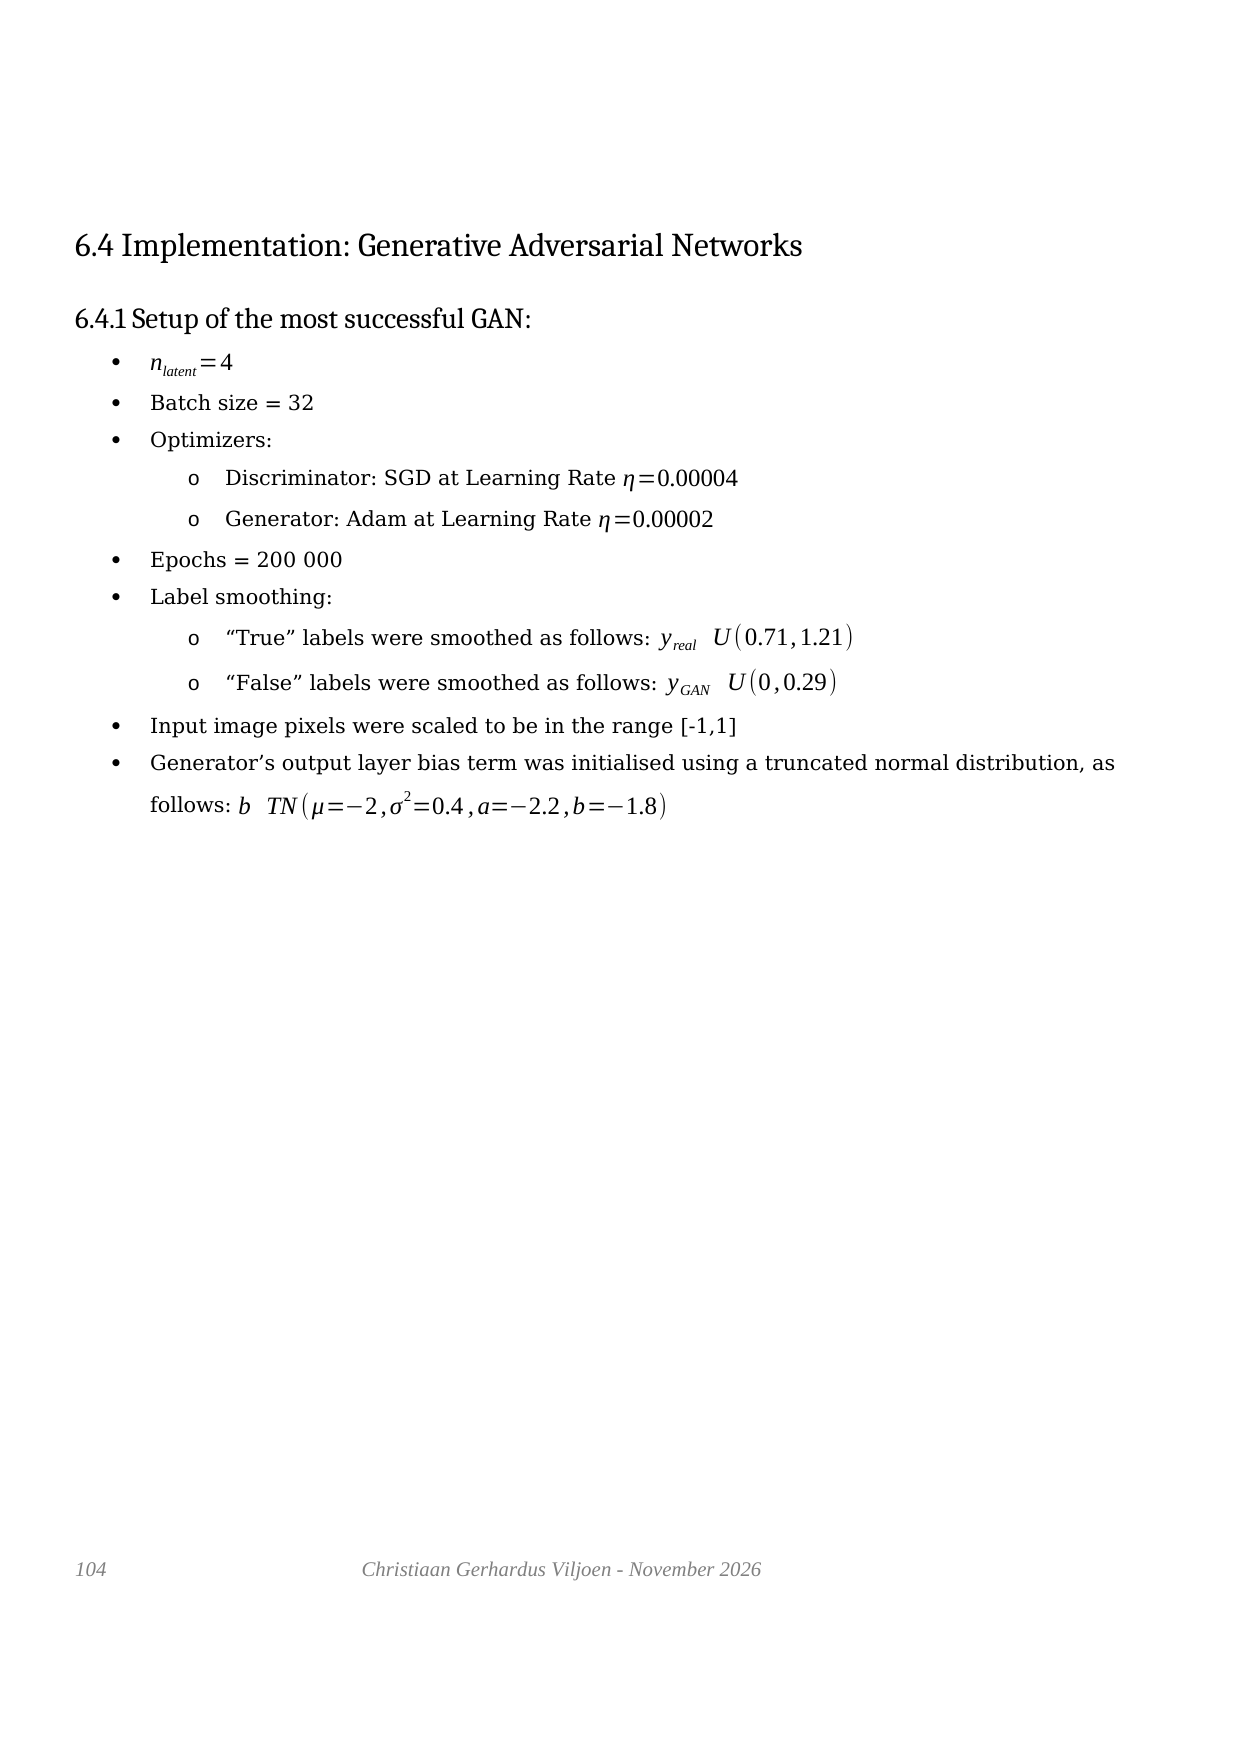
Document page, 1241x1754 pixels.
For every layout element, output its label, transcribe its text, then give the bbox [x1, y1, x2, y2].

list Generator: Adam at Learning Rate [187, 506, 1165, 533]
list Input image pixels were scaled to be in the range [-1,1] [112, 713, 1165, 738]
list Label smoothing: [112, 584, 1165, 609]
list Batch size = 32 [112, 389, 1165, 414]
subtitle Implementation: Generative Adversarial Networks [75, 227, 1165, 265]
list “True” labels were smoothed as follows: [187, 622, 1165, 654]
list Discriminator: SGD at Learning Rate [187, 464, 1165, 492]
list Epochs = 200 000 [112, 547, 1165, 572]
list Generator’s output layer bias term was initialised using a truncated normal distribution, as follows: [112, 750, 1165, 821]
list Optimizers: [112, 427, 1165, 452]
list “False” labels were smoothed as follows: [187, 667, 1165, 699]
subtitle Setup of the most successful GAN: [75, 302, 1165, 336]
